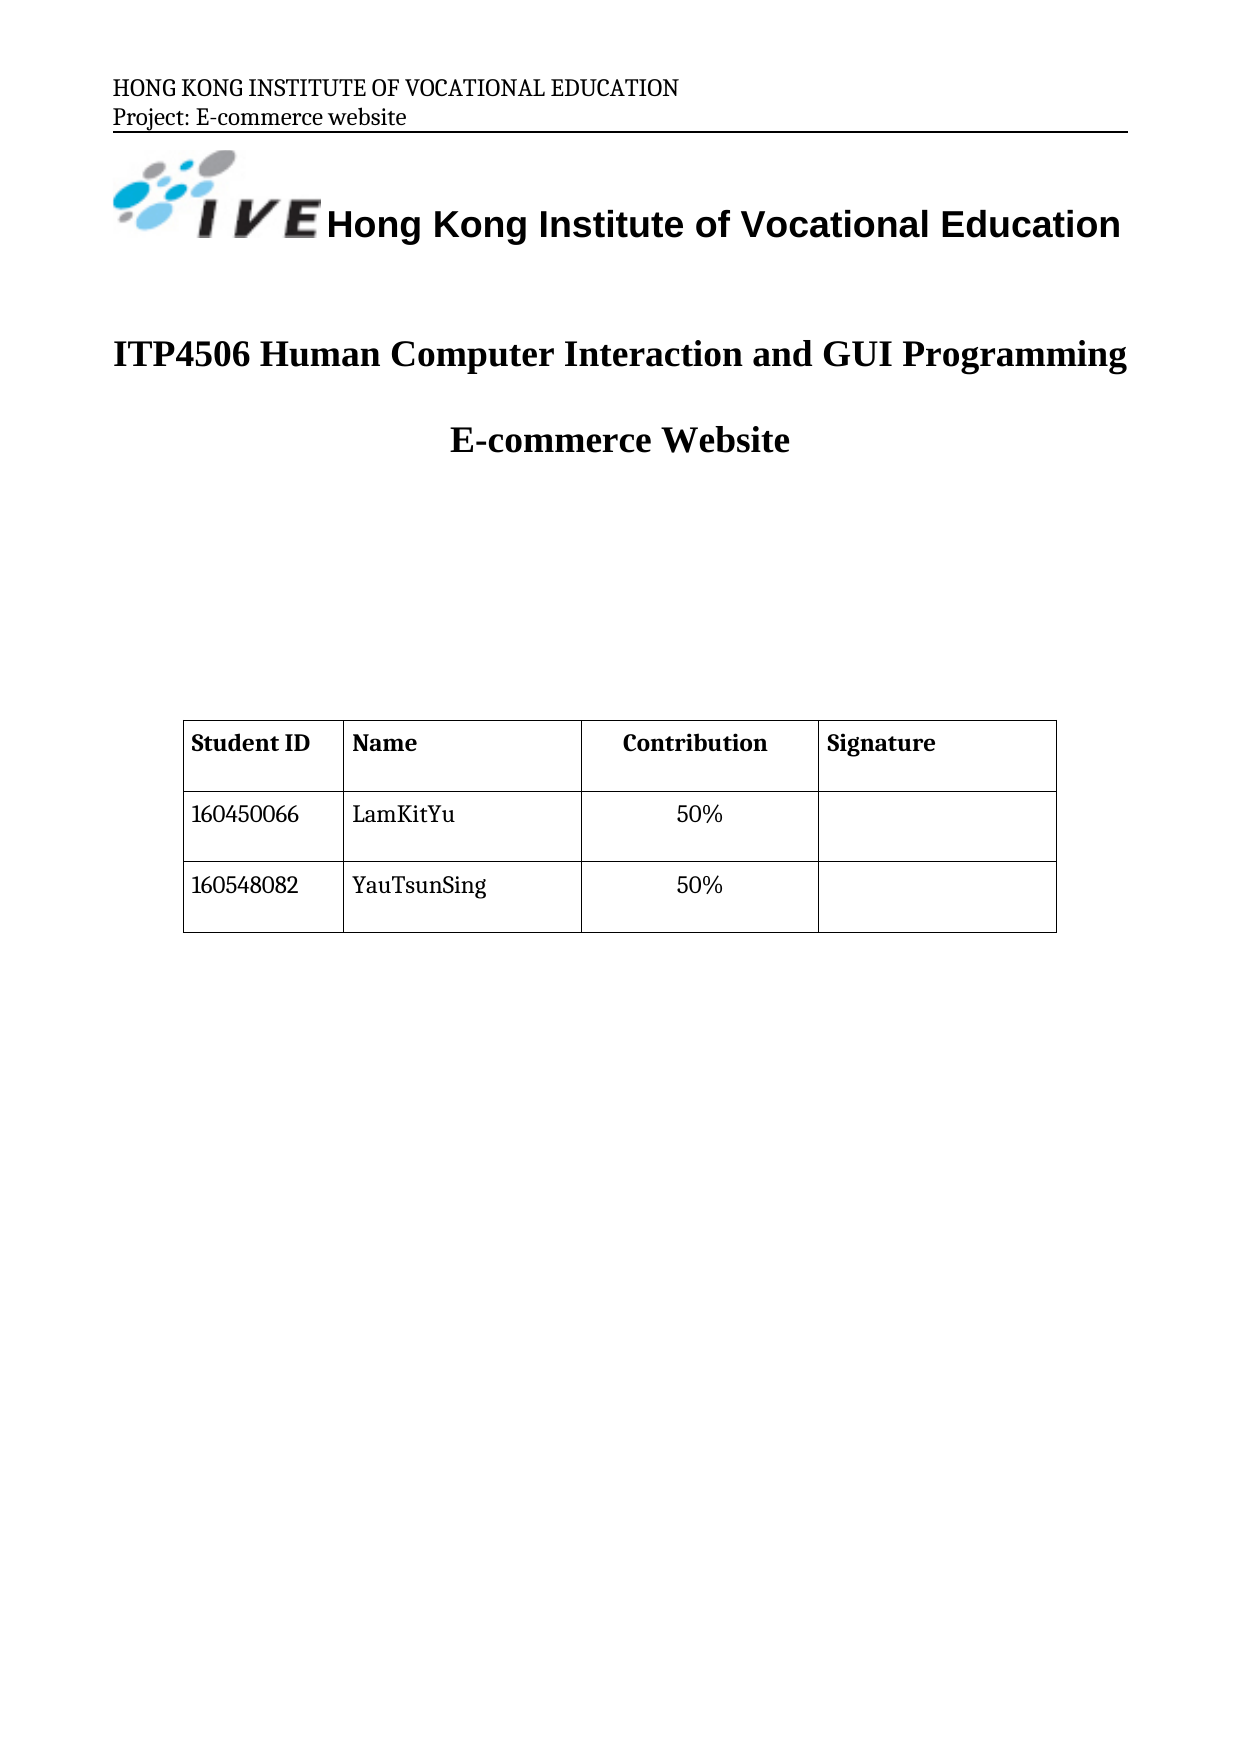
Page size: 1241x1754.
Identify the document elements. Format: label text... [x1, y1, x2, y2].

table_header Name [344, 721, 581, 791]
table_cell 160548082 [184, 862, 343, 932]
text E-commerce Website [112, 418, 1128, 461]
text ITP4506 Human Computer Interaction and GUI Programming [112, 332, 1128, 375]
table_cell 50% [582, 862, 818, 932]
table_cell YauTsunSing [344, 862, 581, 932]
table_cell [819, 792, 1056, 861]
picture [112, 150, 321, 238]
table_header Contribution [582, 721, 818, 791]
text Hong Kong Institute of Vocational Education [112, 150, 1128, 245]
table_cell [819, 862, 1056, 932]
table_cell 160450066 [184, 792, 343, 861]
table_cell LamKitYu [344, 792, 581, 861]
table_cell 50% [582, 792, 818, 861]
table_header Signature [819, 721, 1056, 791]
table_header Student ID [184, 721, 343, 791]
